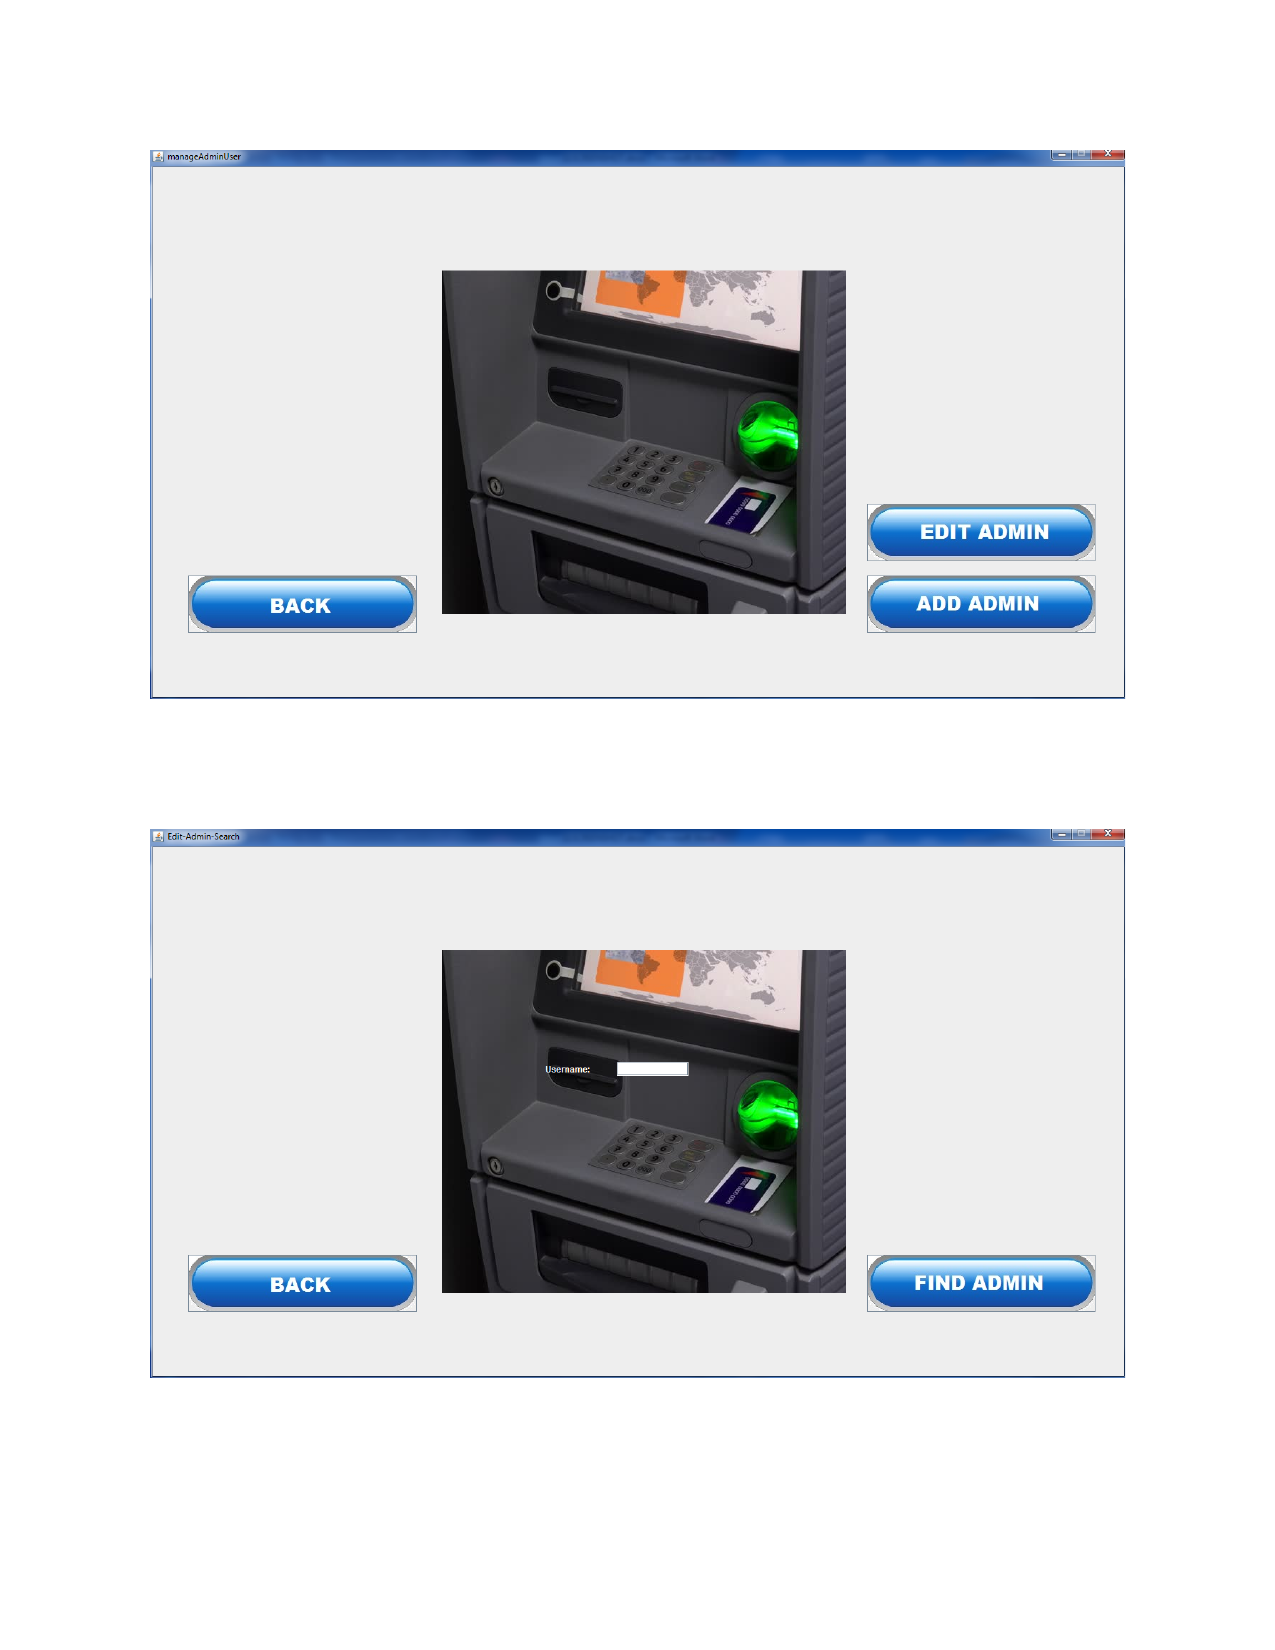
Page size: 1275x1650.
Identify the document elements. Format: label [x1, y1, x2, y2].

picture [150, 150, 1125, 699]
picture [150, 829, 1125, 1378]
